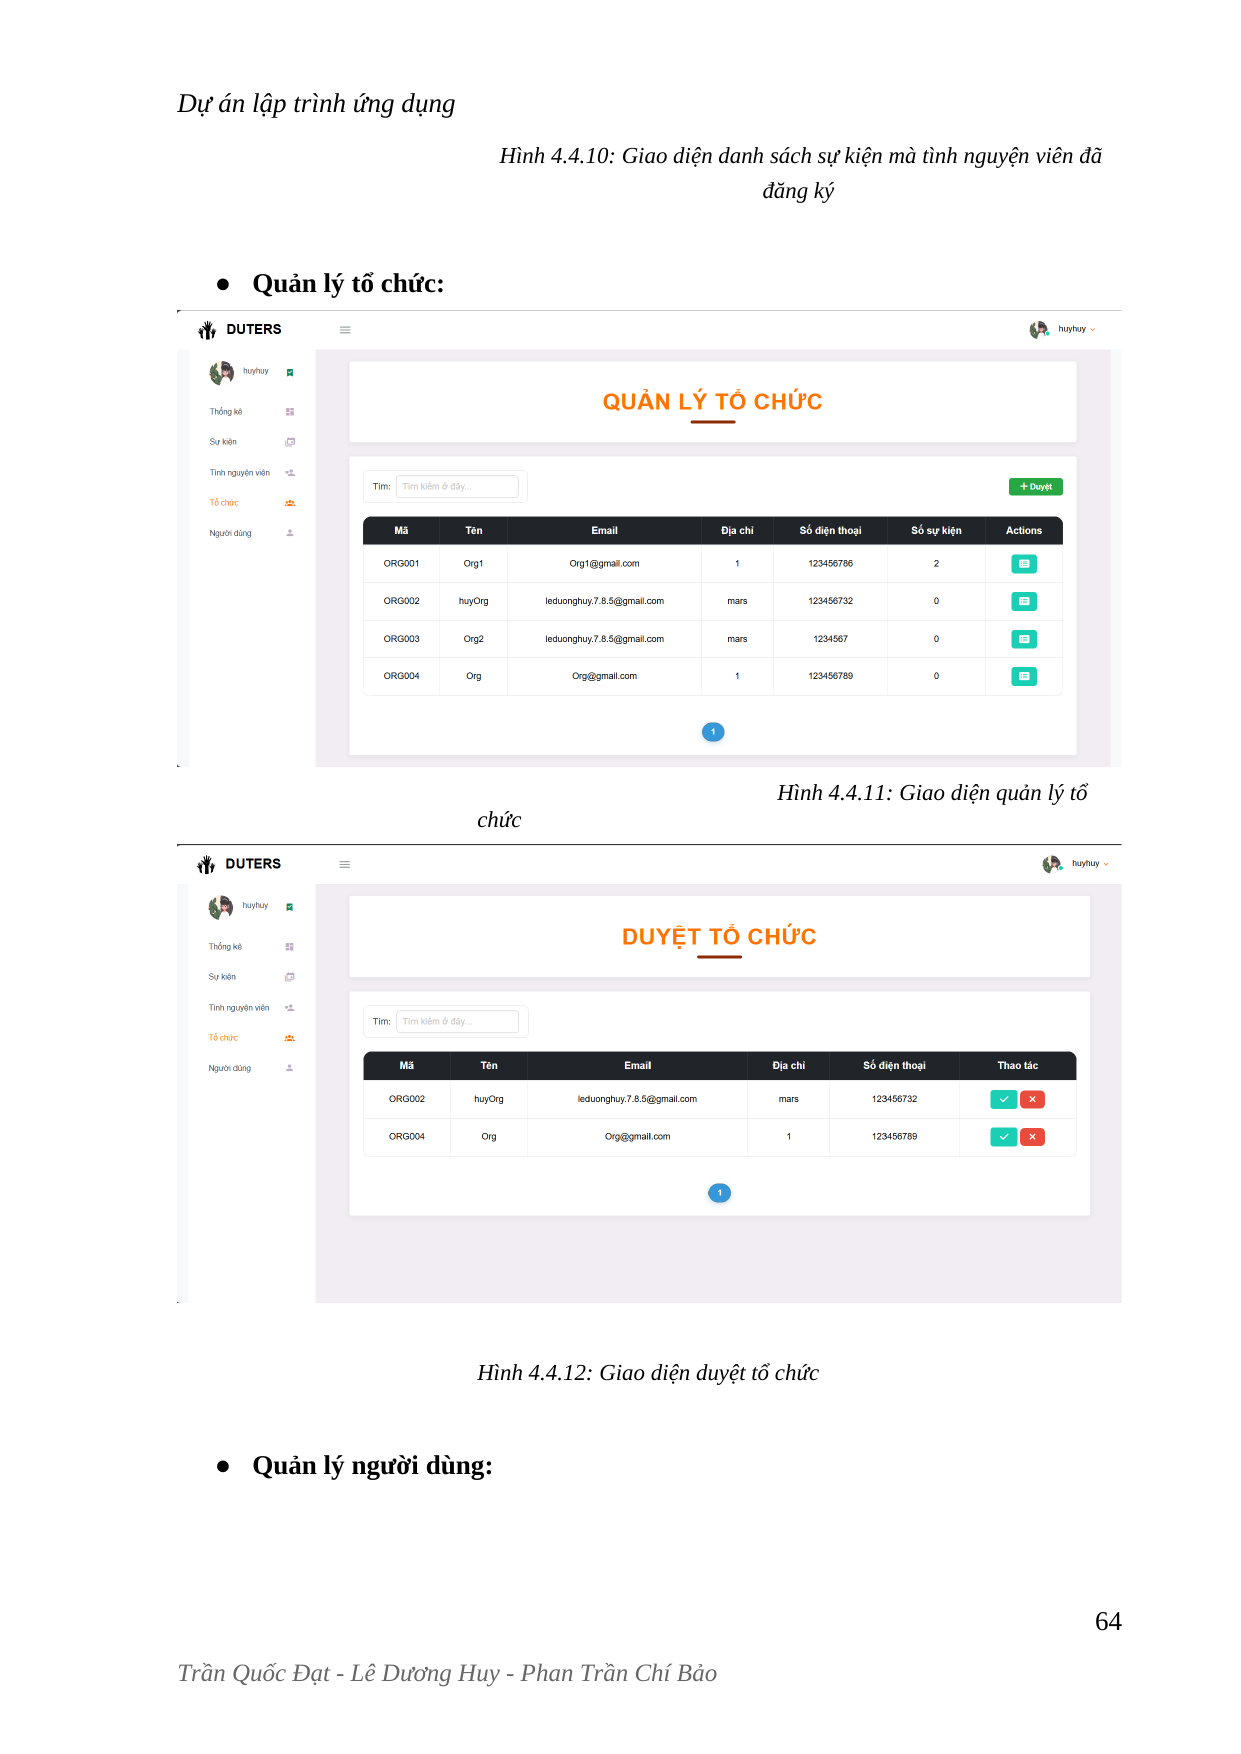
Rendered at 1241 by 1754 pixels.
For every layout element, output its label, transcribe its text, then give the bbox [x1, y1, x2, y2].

subtitle Hình 4.4.12: Giao diện duyệt tổ chức [477, 1359, 1122, 1385]
list Quản lý tổ chức: [214, 267, 1122, 298]
picture [177, 844, 1122, 1303]
list Quản lý người dùng: [214, 1449, 1122, 1481]
subtitle Hình 4.4.10: Giao diện danh sách sự kiện mà tình nguyện viên đã đăng ký [477, 142, 1122, 203]
picture [177, 310, 1122, 767]
subtitle Hình 4.4.11: Giao diện quản lý tổ chức [477, 779, 1122, 832]
